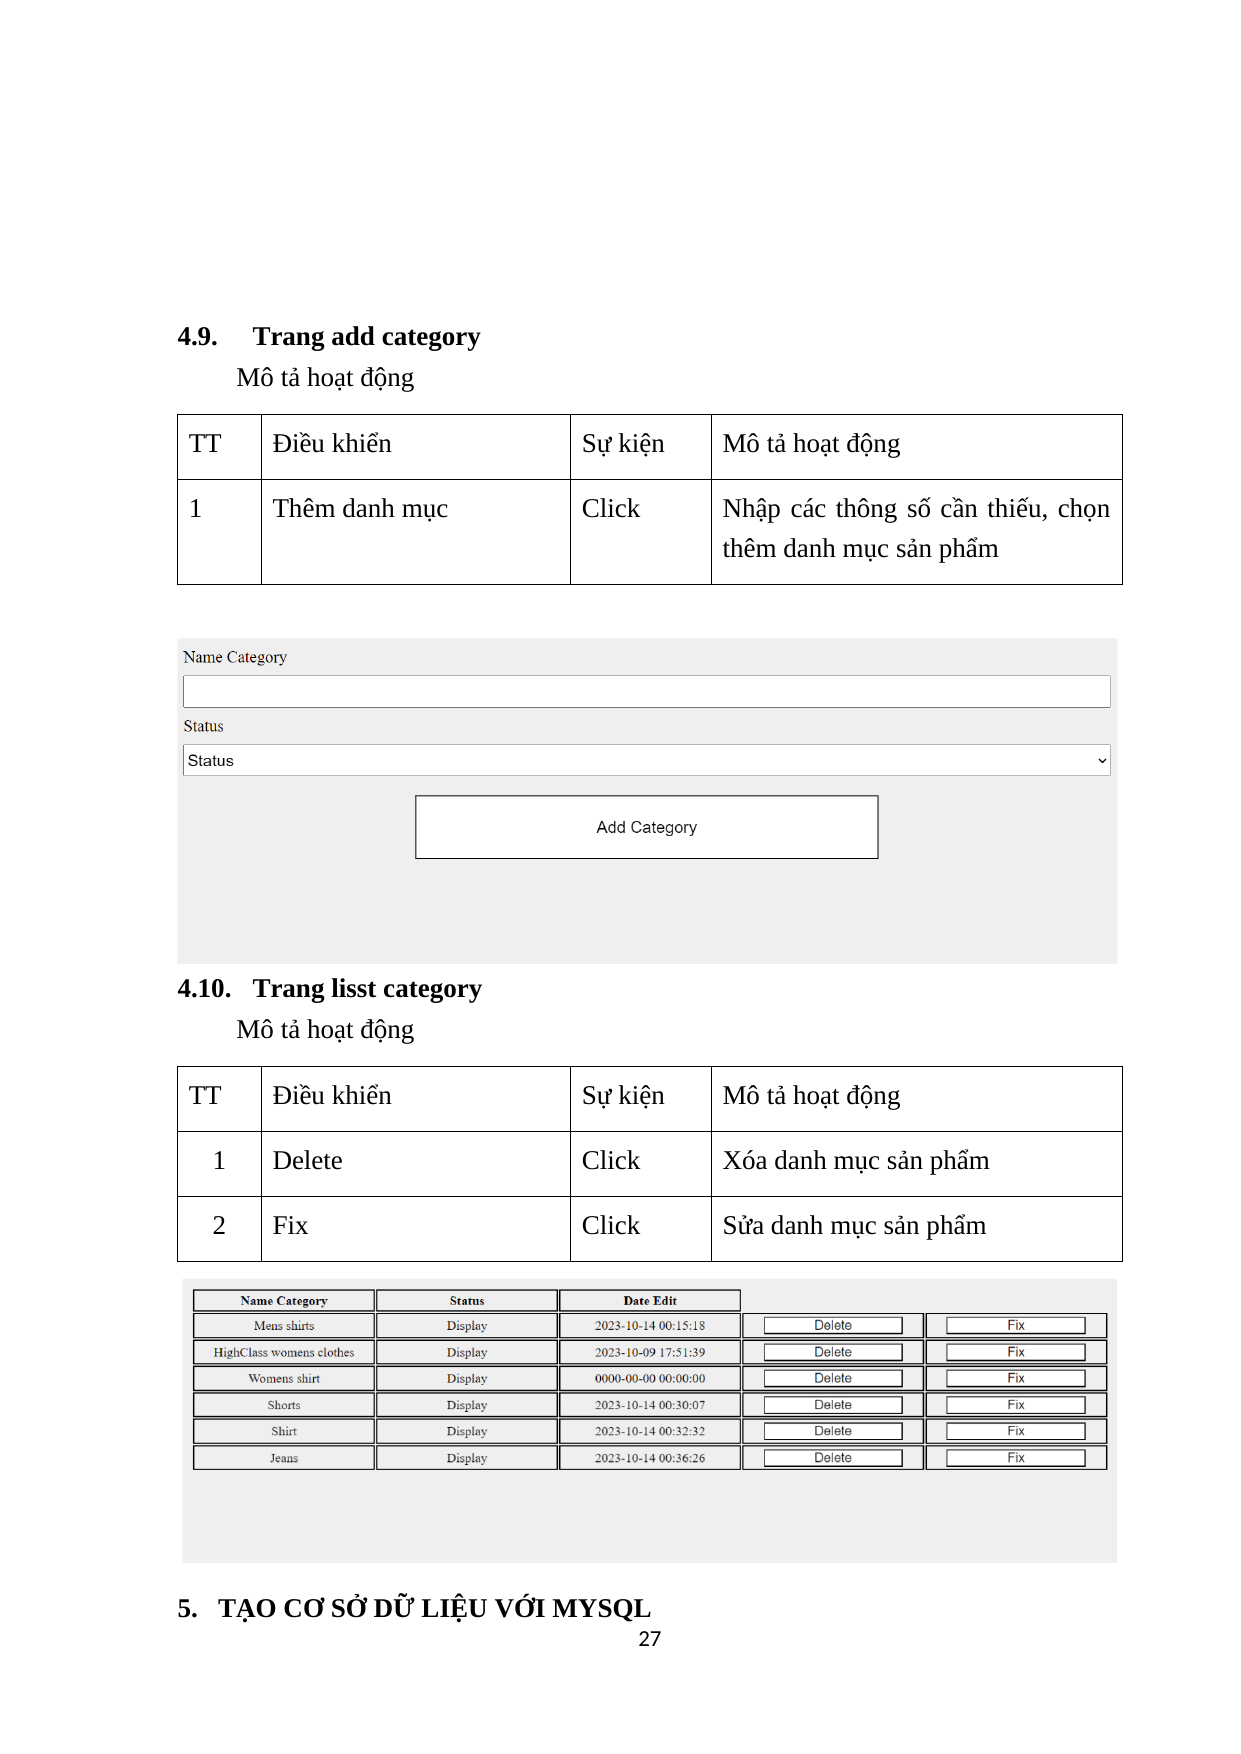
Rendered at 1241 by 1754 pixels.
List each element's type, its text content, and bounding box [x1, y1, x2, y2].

table_header TT [178, 1067, 261, 1131]
table_header TT [178, 415, 261, 478]
table_cell 2 [178, 1197, 261, 1261]
table_cell Click [571, 1132, 711, 1196]
table_header Sự kiện [571, 415, 711, 478]
table_header Mô tả hoạt động [712, 415, 1122, 478]
table_cell Xóa danh mục sản phẩm [712, 1132, 1122, 1196]
table_cell Click [571, 480, 711, 584]
table_cell 1 [178, 1132, 261, 1196]
list TẠO CƠ SỞ DỮ LIỆU VỚI MYSQL [177, 1592, 1122, 1623]
list Trang add category [177, 320, 1122, 351]
table_cell Click [571, 1197, 711, 1261]
table_header Sự kiện [571, 1067, 711, 1131]
list Mô tả hoạt động [236, 1013, 1122, 1044]
table_cell Fix [262, 1197, 570, 1261]
table_header Điều khiển [262, 415, 570, 478]
list Mô tả hoạt động [236, 361, 1122, 392]
table_cell 1 [178, 480, 261, 584]
table_cell Delete [262, 1132, 570, 1196]
table_cell Sửa danh mục sản phẩm [712, 1197, 1122, 1261]
table_cell Nhập các thông số cần thiếu, chọn thêm danh mục sản phẩm [712, 480, 1122, 584]
picture [177, 637, 1118, 964]
table_cell Thêm danh mục [262, 480, 570, 584]
picture [177, 1273, 1118, 1563]
list Trang lisst category [177, 972, 1122, 1003]
table_header Điều khiển [262, 1067, 570, 1131]
table_header Mô tả hoạt động [712, 1067, 1122, 1131]
